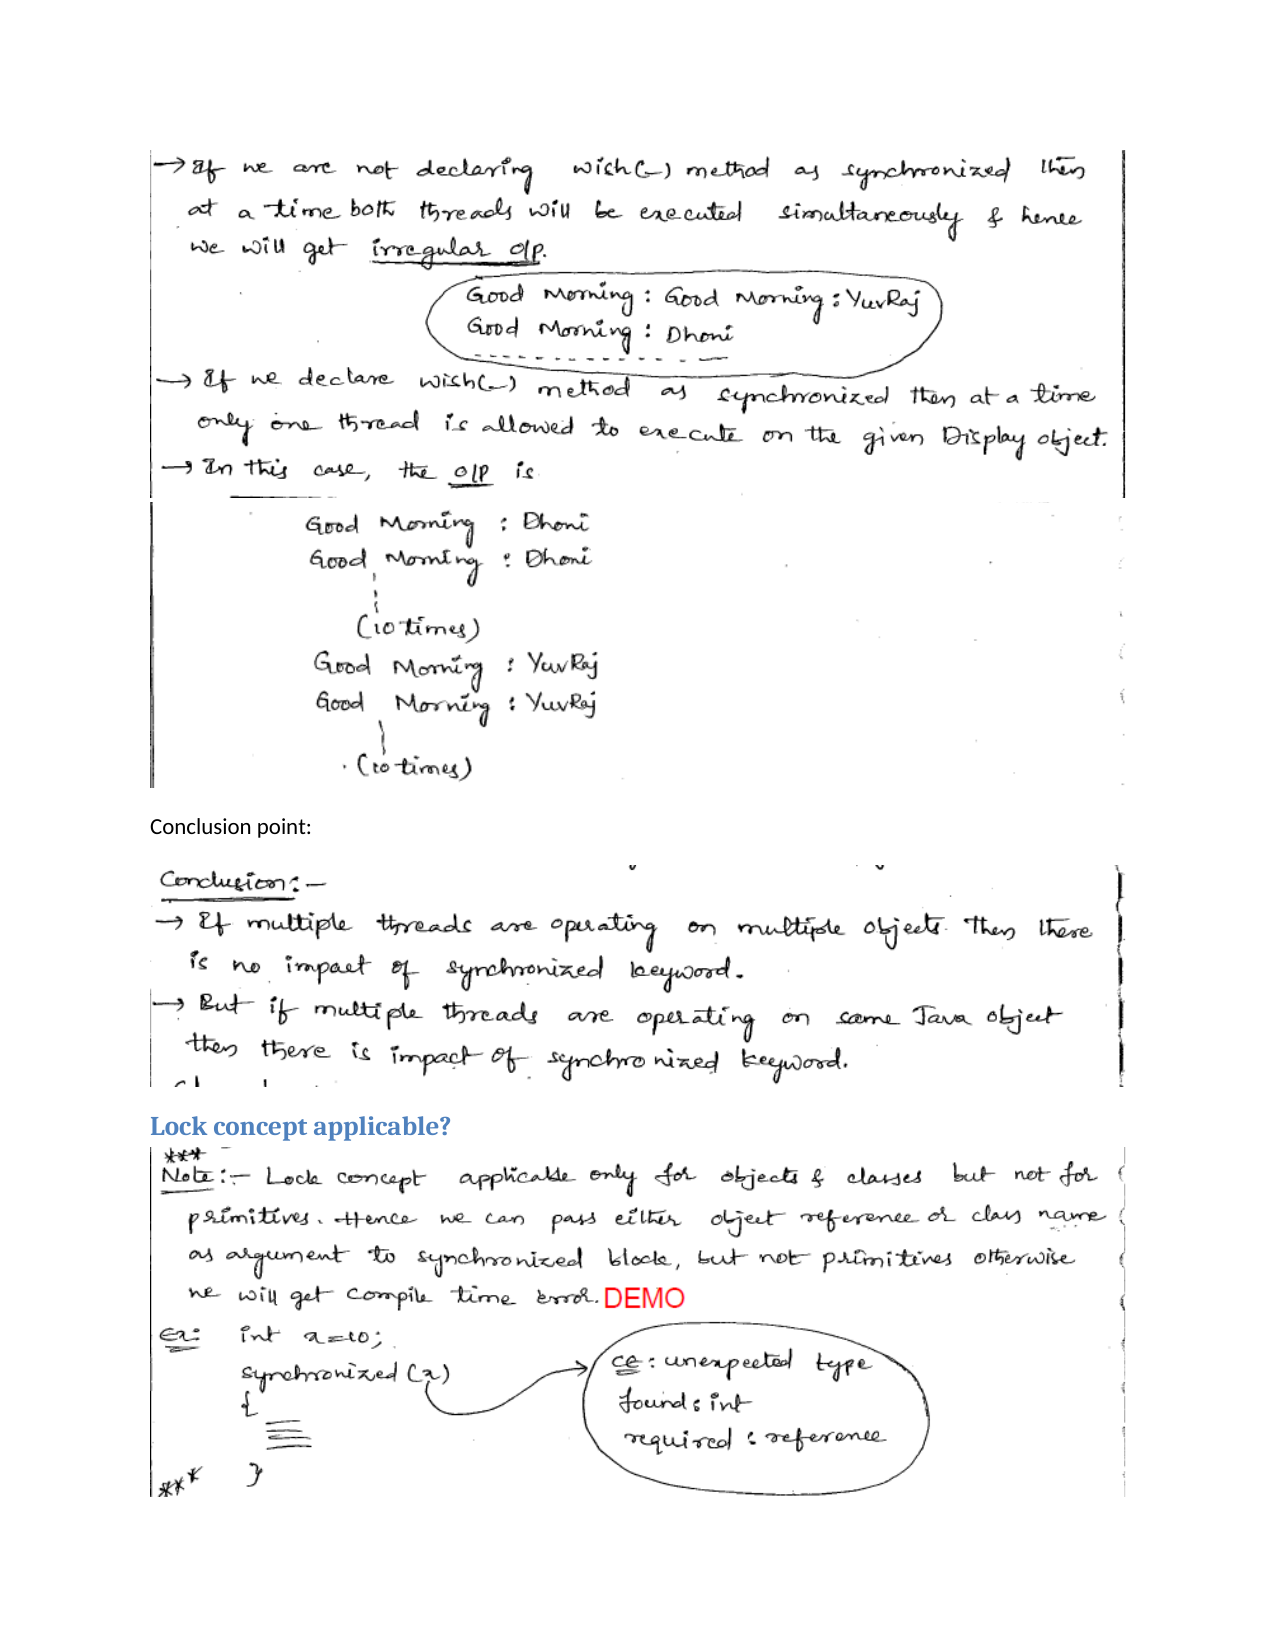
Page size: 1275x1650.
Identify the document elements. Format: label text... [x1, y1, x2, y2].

picture [150, 502, 1125, 788]
text Conclusion point: [150, 812, 1125, 841]
picture [150, 1147, 1125, 1497]
subtitle Lock concept applicable? [150, 1111, 1125, 1142]
picture [150, 865, 1125, 1087]
picture [150, 150, 1125, 498]
